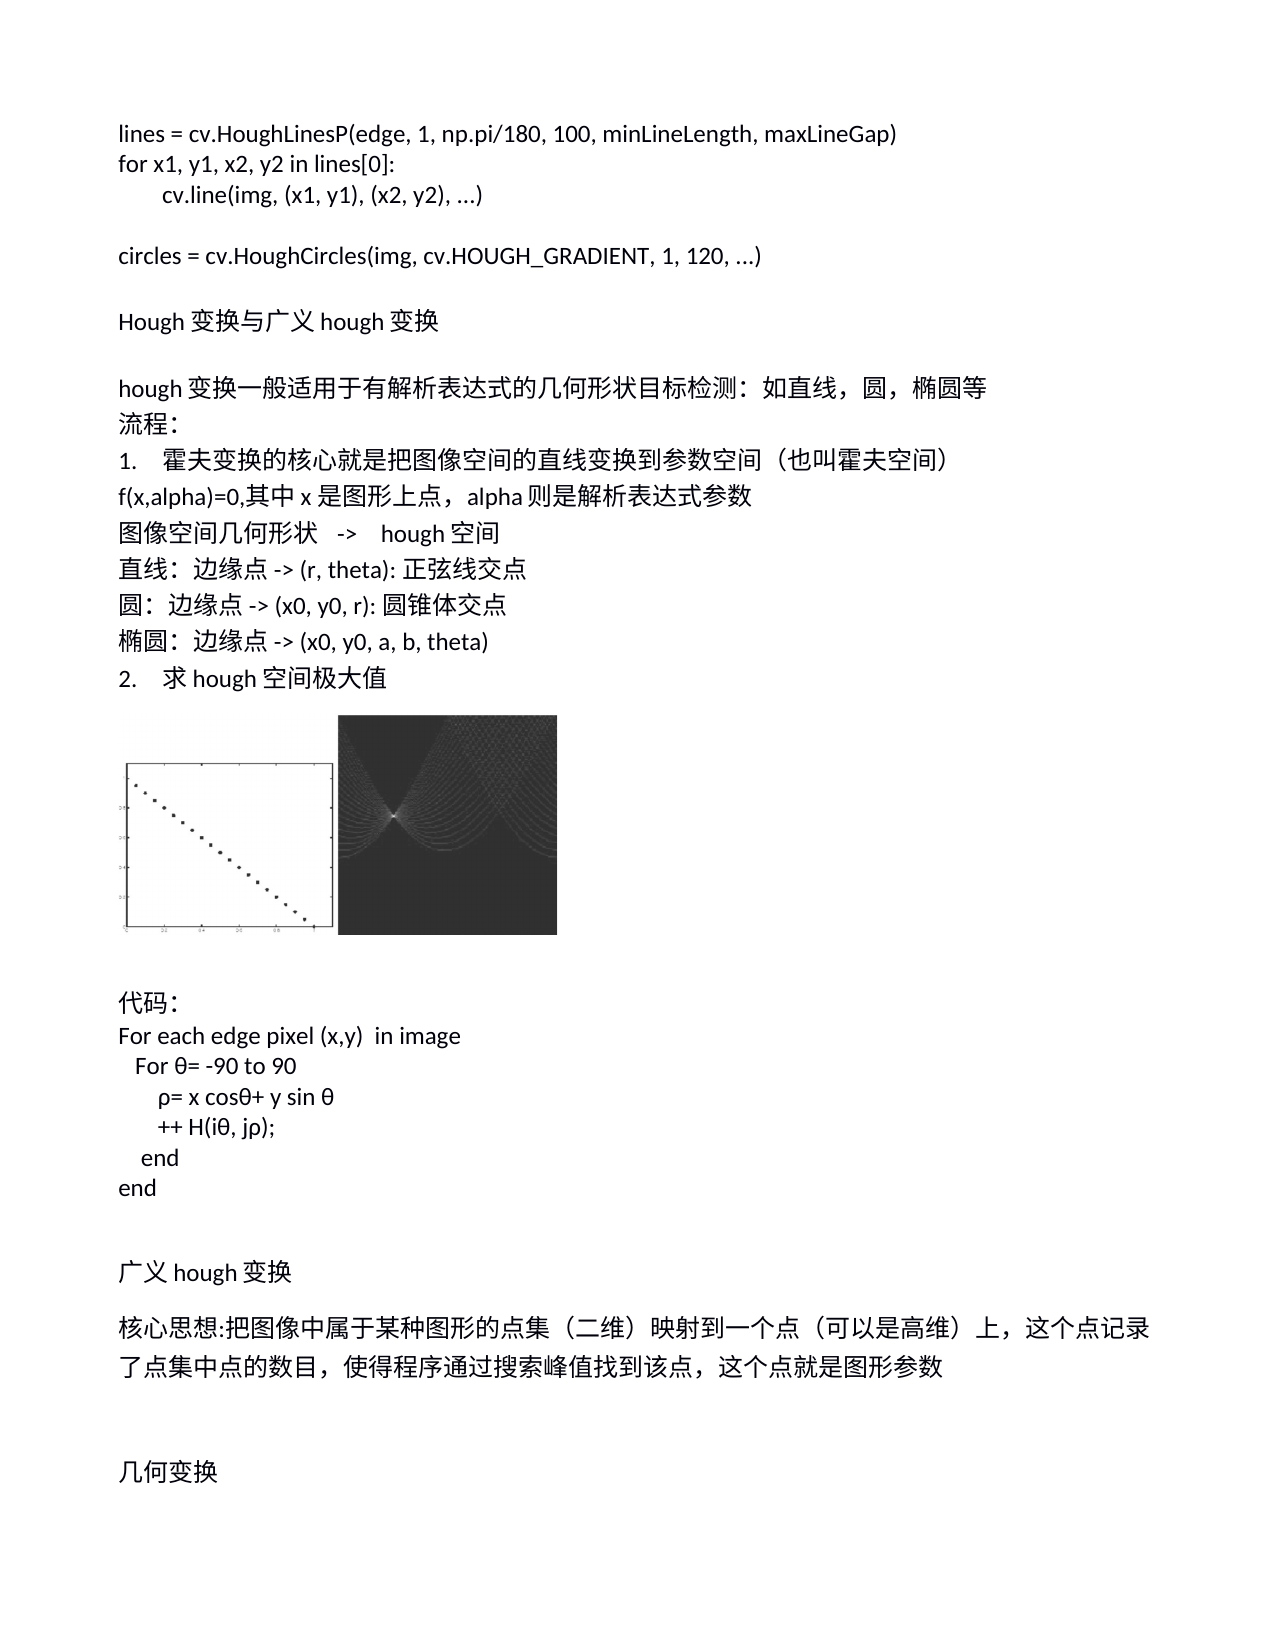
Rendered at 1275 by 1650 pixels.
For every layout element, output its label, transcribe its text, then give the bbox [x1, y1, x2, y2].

text lines = cv.HoughLinesP(edge, 1, np.pi/180, 100, minLineLength, maxLineGap) [118, 118, 1157, 149]
text circles = cv.HoughCircles(img, cv.HOUGH_GRADIENT, 1, 120, ...) [118, 240, 1157, 271]
text end [118, 1142, 1157, 1173]
list 霍夫变换的核心就是把图像空间的直线变换到参数空间（也叫霍夫空间） [118, 441, 1157, 477]
text for x1, y1, x2, y2 in lines[0]: [118, 149, 1157, 179]
text end [118, 1173, 1157, 1203]
picture [118, 713, 558, 935]
text 广义hough变换 [118, 1253, 1157, 1289]
text 流程： [118, 404, 1157, 441]
text cv.line(img, (x1, y1), (x2, y2), ...) [118, 179, 1157, 210]
text hough变换一般适用于有解析表达式的几何形状目标检测：如直线，圆，椭圆等 [118, 368, 1157, 404]
text ++ H(iθ, jρ); [118, 1112, 1157, 1142]
text 代码： [118, 984, 1157, 1020]
text f(x,alpha)=0,其中x 是图形上点，alpha则是解析表达式参数 [118, 477, 1157, 513]
text For θ= -90 to 90 [118, 1051, 1157, 1081]
text 直线：边缘点 -> (r, theta): 正弦线交点 [118, 549, 1157, 586]
text 椭圆：边缘点 -> (x0, y0, a, b, theta) [118, 622, 1157, 658]
text 图像空间几何形状 -> hough空间 [118, 513, 1157, 549]
text For each edge pixel (x,y) in image [118, 1020, 1157, 1051]
list 求hough空间极大值 [118, 658, 1157, 694]
text 圆：边缘点 -> (x0, y0, r): 圆锥体交点 [118, 586, 1157, 622]
text Hough变换与广义hough变换 [118, 301, 1157, 337]
text ρ= x cosθ+ y sin θ [118, 1081, 1157, 1112]
text 核心思想:把图像中属于某种图形的点集（二维）映射到一个点（可以是高维）上，这个点记录了点集中点的数目，使得程序通过搜索峰值找到该点，这个点就是图形参数 [118, 1308, 1157, 1384]
text 几何变换 [118, 1453, 1157, 1489]
